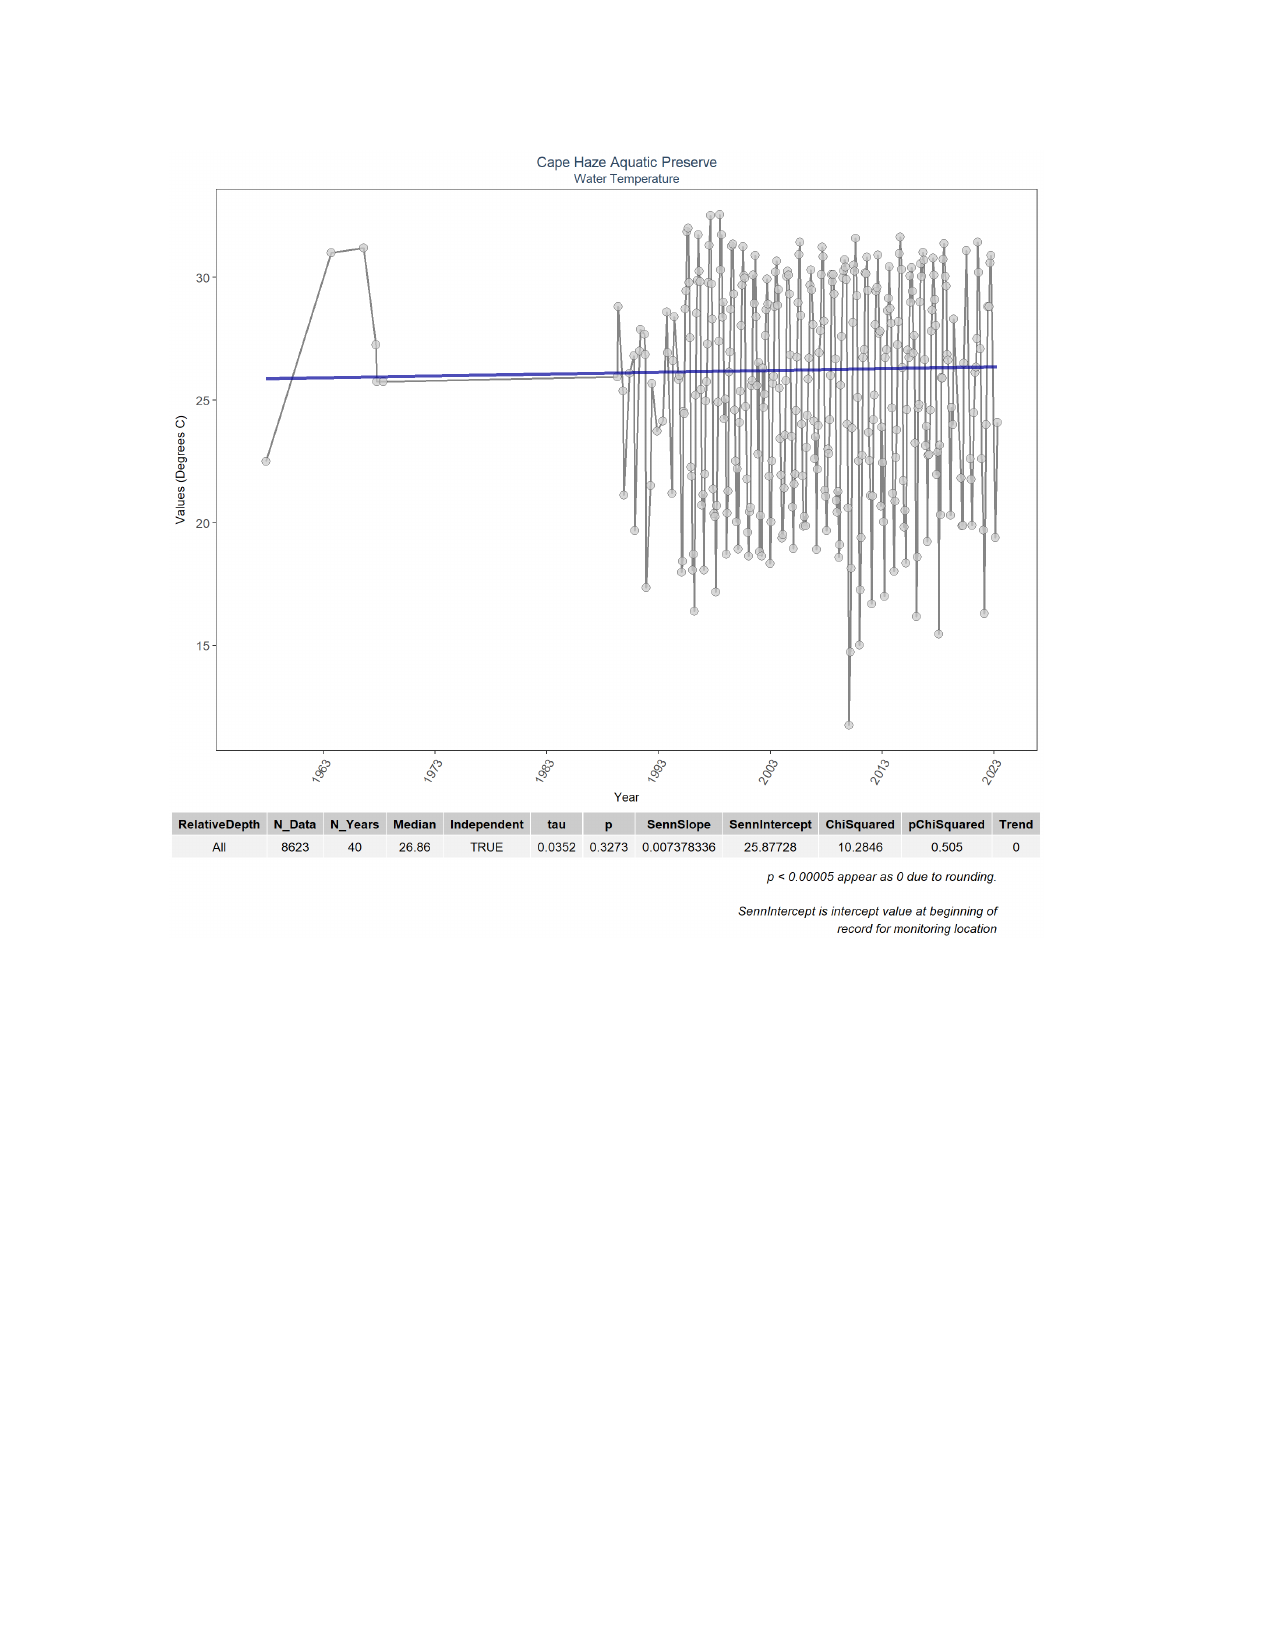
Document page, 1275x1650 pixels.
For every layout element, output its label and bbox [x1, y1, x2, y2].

picture [168, 150, 1044, 938]
